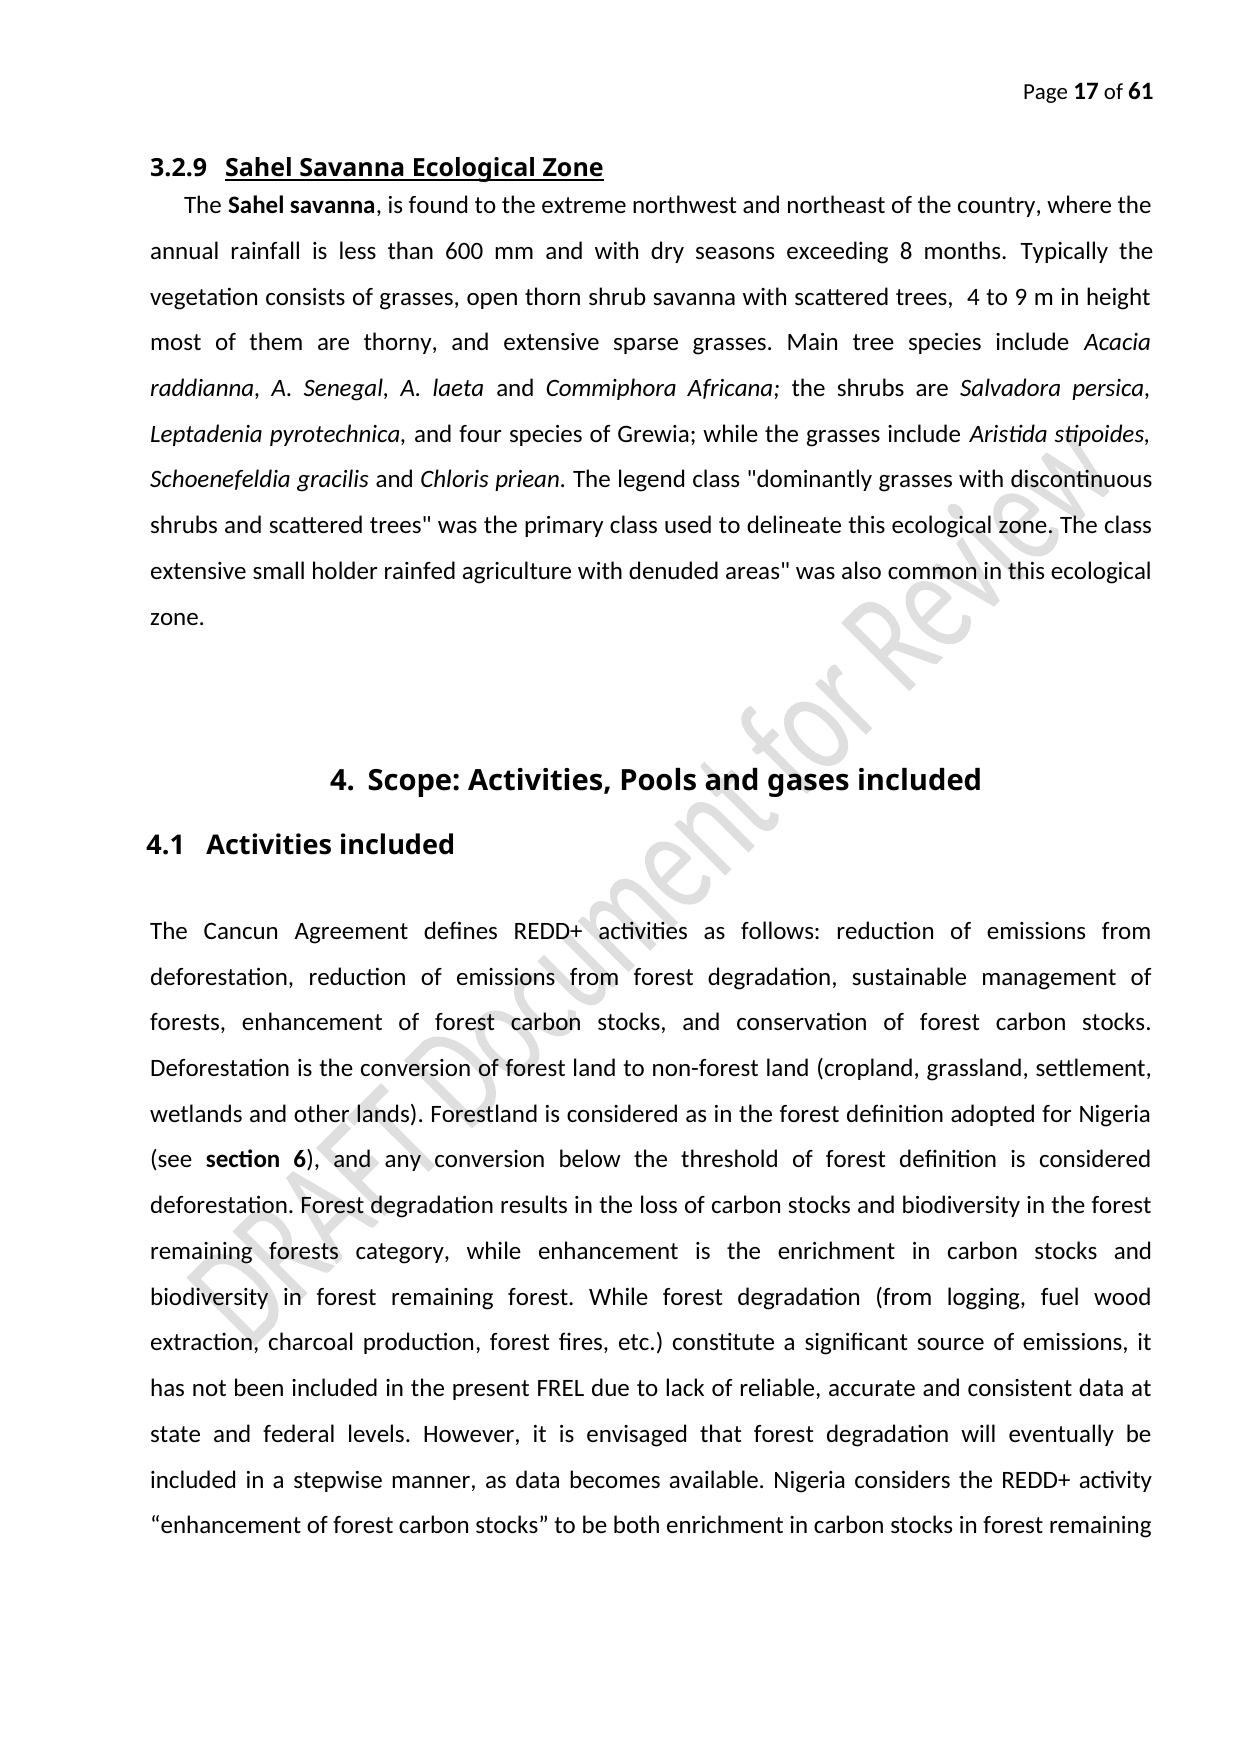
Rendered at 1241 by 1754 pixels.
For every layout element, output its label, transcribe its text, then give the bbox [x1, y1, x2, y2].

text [150, 915, 1153, 1540]
subtitle Scope: Activities, Pools and gases included [159, 759, 1153, 799]
subtitle Activities included [146, 826, 1153, 863]
list The Sahel savanna, is found to the extreme northwest and northeast of the country, where the annual rainfall is less than 600 mm and with dry seasons exceeding 8 months. Typically the vegetation consists of grasses, open thorn shrub savanna with scattered trees, 4 to 9 m in height most of them are thorny, and extensive sparse grasses. Main tree species include Acacia raddianna, A. Senegal, A. laeta and Commiphora Africana; the shrubs are Salvadora persica, Leptadenia pyrotechnica, and four species of Grewia; while the grasses include Aristida stipoides, Schoenefeldia gracilis and Chloris priean. The legend class "dominantly grasses with discontinuous shrubs and scattered trees" was the primary class used to delineate this ecological zone. The class extensive small holder rainfed agriculture with denuded areas" was also common in this ecological zone. [150, 189, 1153, 631]
subtitle Sahel Savanna Ecological Zone [150, 150, 1153, 184]
